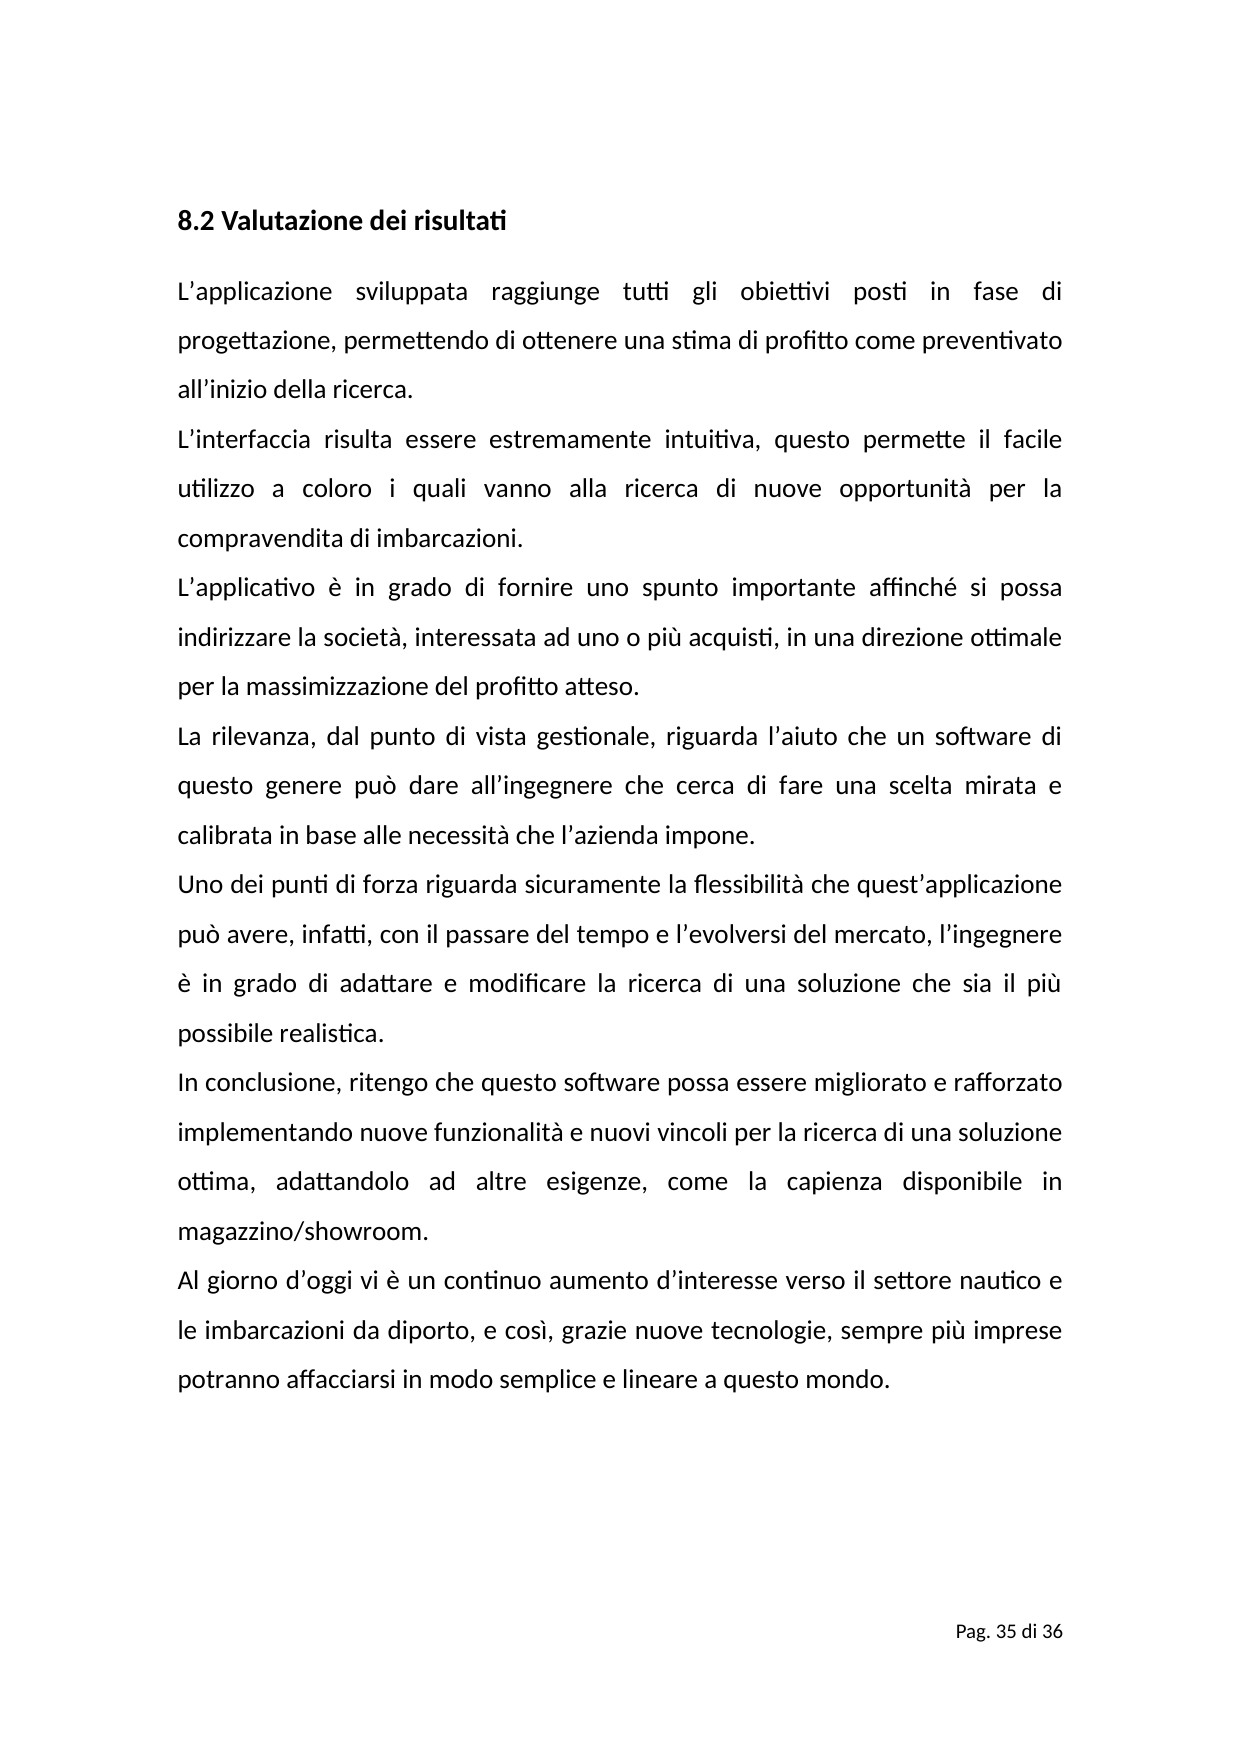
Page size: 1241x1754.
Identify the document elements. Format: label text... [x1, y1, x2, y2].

text L’applicazione sviluppata raggiunge tutti gli obiettivi posti in fase di progettazione, permettendo di ottenere una stima di profitto come preventivato all’inizio della ricerca. [177, 274, 1064, 406]
text In conclusione, ritengo che questo software possa essere migliorato e rafforzato implementando nuove funzionalità e nuovi vincoli per la ricerca di una soluzione ottima, adattandolo ad altre esigenze, come la capienza disponibile in magazzino/showroom. [177, 1065, 1064, 1247]
text L’applicativo è in grado di fornire uno spunto importante affinché si possa indirizzare la società, interessata ad uno o più acquisti, in una direzione ottimale per la massimizzazione del profitto atteso. [177, 571, 1064, 703]
text La rilevanza, dal punto di vista gestionale, riguarda l’aiuto che un software di questo genere può dare all’ingegnere che cerca di fare una scelta mirata e calibrata in base alle necessità che l’azienda impone. [177, 719, 1064, 851]
text Uno dei punti di forza riguarda sicuramente la flessibilità che quest’applicazione può avere, infatti, con il passare del tempo e l’evolversi del mercato, l’ingegnere è in grado di adattare e modificare la ricerca di una soluzione che sia il più possibile realistica. [177, 867, 1064, 1049]
text Al giorno d’oggi vi è un continuo aumento d’interesse verso il settore nautico e le imbarcazioni da diporto, e così, grazie nuove tecnologie, sempre più imprese potranno affacciarsi in modo semplice e lineare a questo mondo. [177, 1263, 1064, 1395]
subtitle 8.2 Valutazione dei risultati [177, 202, 1168, 238]
text L’interfaccia risulta essere estremamente intuitiva, questo permette il facile utilizzo a coloro i quali vanno alla ricerca di nuove opportunità per la compravendita di imbarcazioni. [177, 422, 1064, 554]
